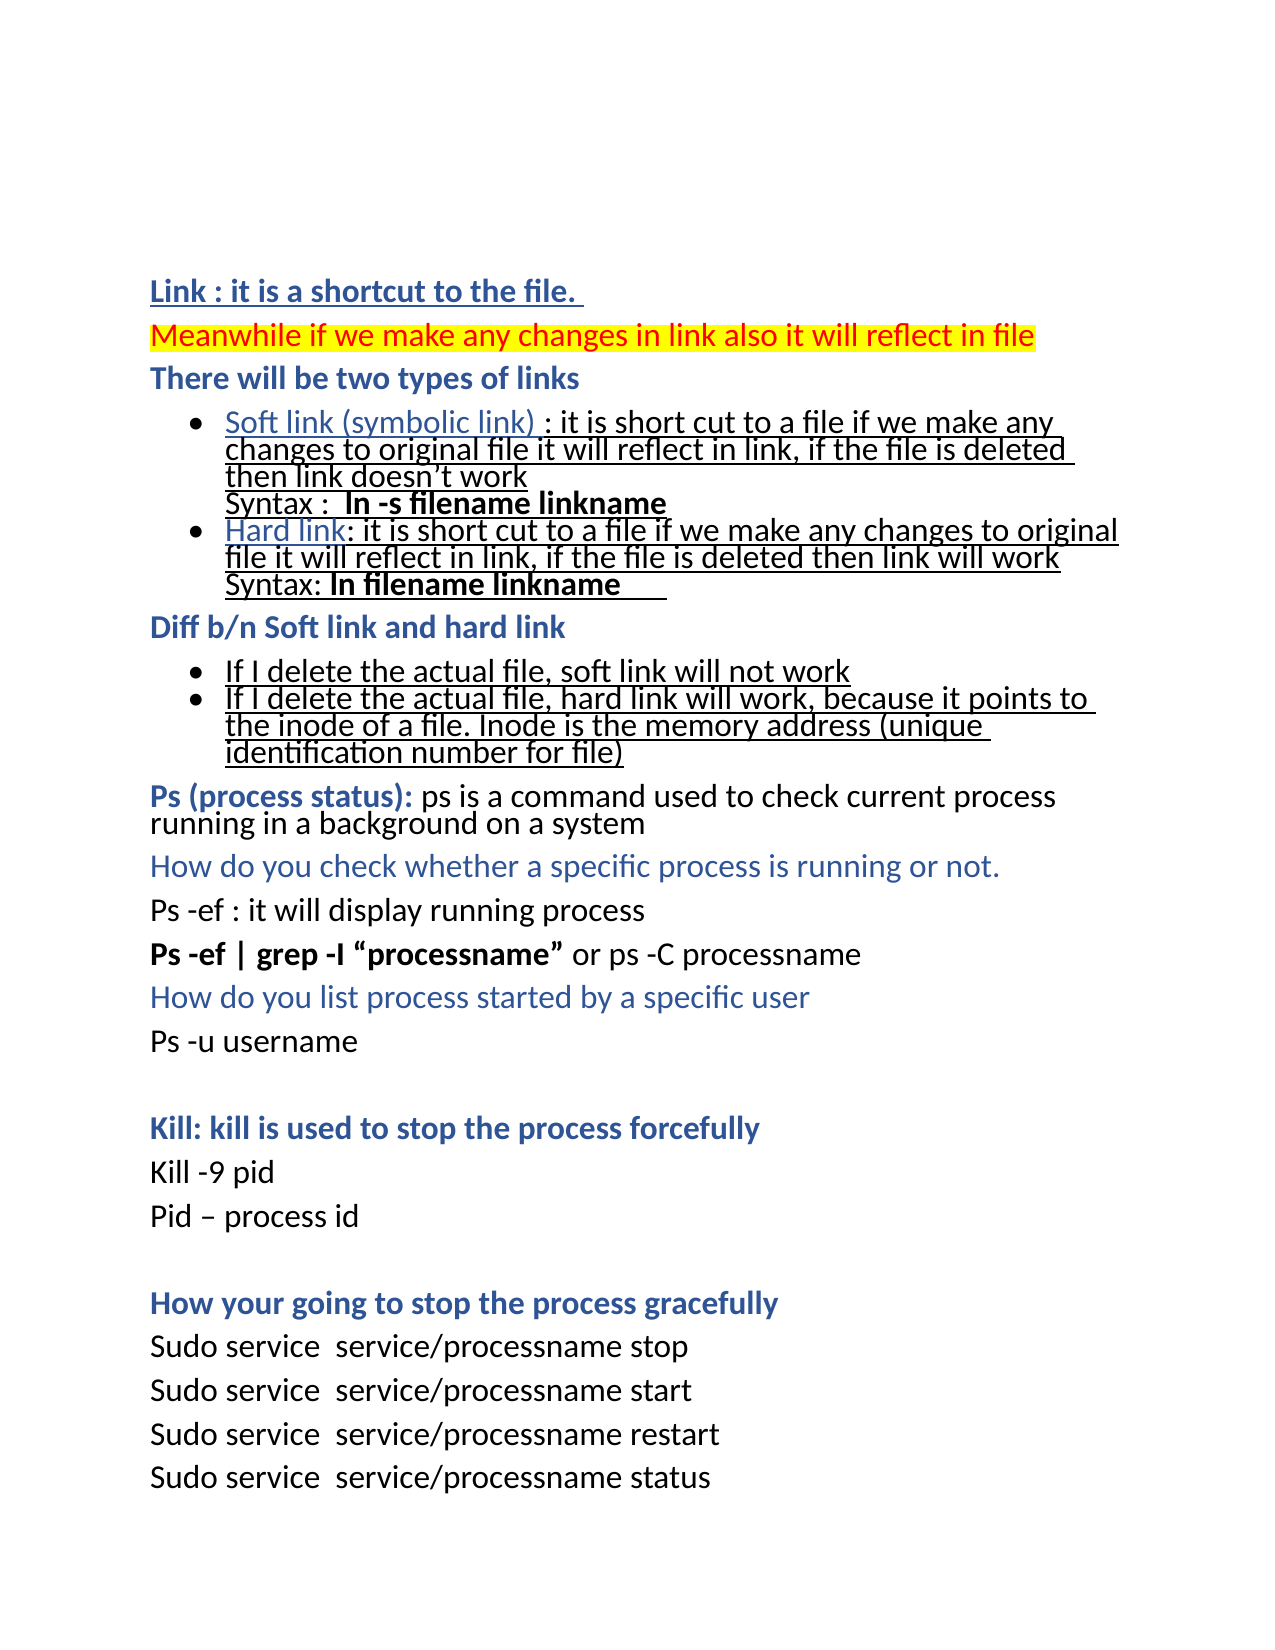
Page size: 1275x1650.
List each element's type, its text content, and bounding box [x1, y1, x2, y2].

text Sudo service service/processname status [150, 1467, 1125, 1494]
text Sudo service service/processname start [150, 1380, 1125, 1407]
list If I delete the actual file, hard link will work, because it points to the inode of a file. Inode is the memory address (unique identification number for file) [187, 688, 1125, 769]
text Link : it is a shortcut to the file. [150, 281, 1125, 308]
text Syntax : ln -s filename linkname [225, 493, 1125, 520]
text There will be two types of links [150, 368, 1125, 395]
text Sudo service service/processname stop [150, 1336, 1125, 1363]
list Hard link: it is short cut to a file if we make any changes to original file it will reflect in link, if the file is deleted then link will work [187, 520, 1125, 574]
text How do you list process started by a specific user [150, 987, 1125, 1014]
text Ps -ef : it will display running process [150, 900, 1125, 927]
list Soft link (symbolic link) : it is short cut to a file if we make any changes to original file it will reflect in link, if the file is deleted then link doesn’t work [187, 412, 1125, 493]
text Ps (process status): ps is a command used to check current process running in a background on a system [150, 786, 1125, 839]
text Ps -ef | grep -I “processname” or ps -C processname [150, 943, 1125, 971]
text Sudo service service/processname restart [150, 1424, 1125, 1451]
list If I delete the actual file, soft link will not work [187, 661, 1125, 688]
text Pid – process id [150, 1205, 1125, 1232]
text Kill -9 pid [150, 1162, 1125, 1189]
text Kill: kill is used to stop the process forcefully [150, 1118, 1125, 1145]
text Ps -u username [150, 1031, 1125, 1058]
text Syntax: ln filename linkname [225, 574, 1125, 601]
text How your going to stop the process gracefully [150, 1293, 1125, 1320]
text Diff b/n Soft link and hard link [150, 617, 1125, 644]
text How do you check whether a specific process is running or not. [150, 856, 1125, 883]
